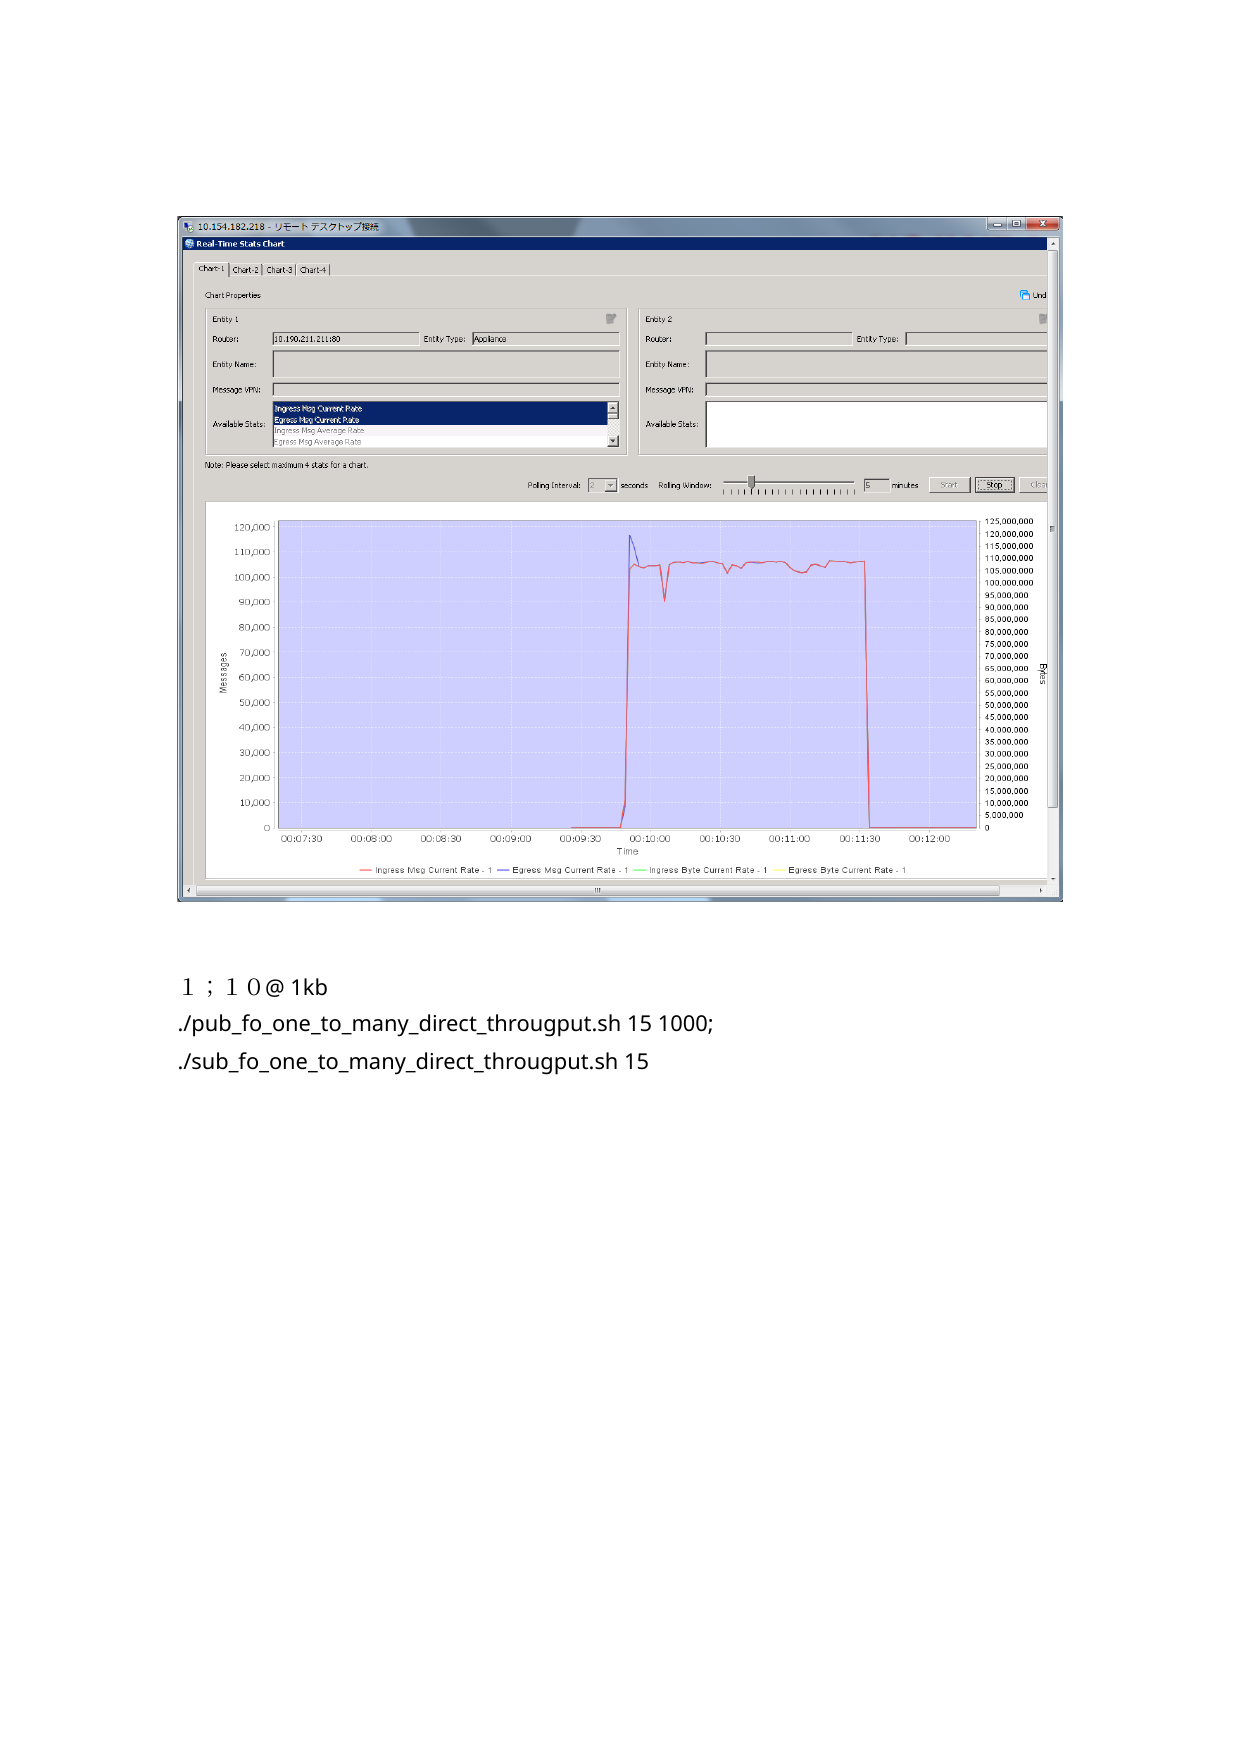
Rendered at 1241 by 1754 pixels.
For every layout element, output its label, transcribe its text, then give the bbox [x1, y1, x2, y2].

text １；１０@ 1kb [177, 967, 1063, 1004]
text ./pub_fo_one_to_many_direct_througput.sh 15 1000; [177, 1004, 1063, 1042]
picture [177, 216, 1063, 902]
text ./sub_fo_one_to_many_direct_througput.sh 15 [177, 1042, 1063, 1079]
